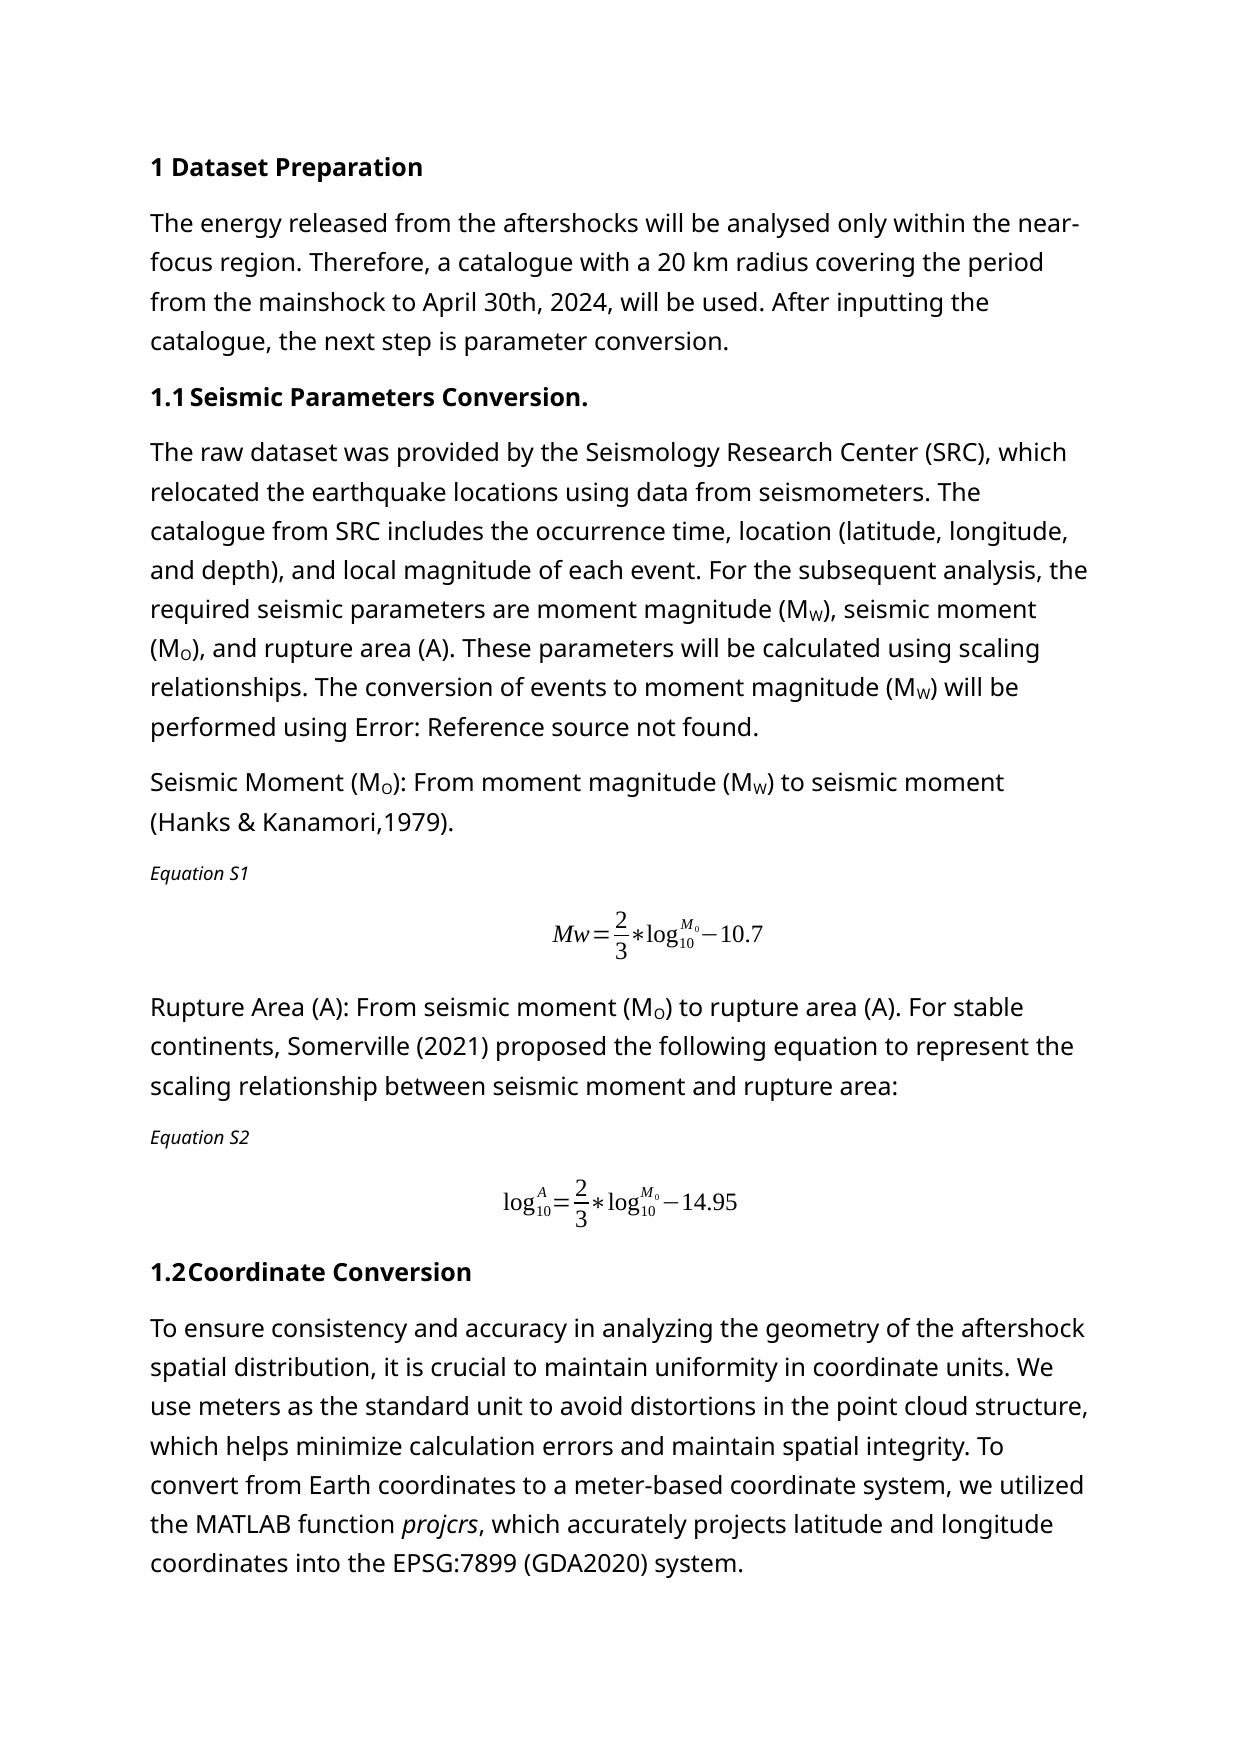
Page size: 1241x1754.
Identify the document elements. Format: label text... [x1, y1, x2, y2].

text Seismic Moment (MO): From moment magnitude (MW) to seismic moment (Hanks & Kanamori,1979). [150, 765, 1090, 838]
text The energy released from the aftershocks will be analysed only within the near-focus region. Therefore, a catalogue with a 20 km radius covering the period from the mainshock to April 30th, 2024, will be used. After inputting the catalogue, the next step is parameter conversion. [150, 206, 1090, 357]
text Rupture Area (A): From seismic moment (MO) to rupture area (A). For stable continents, Somerville (2021) proposed the following equation to represent the scaling relationship between seismic moment and rupture area: [150, 990, 1090, 1102]
list Coordinate Conversion [150, 1255, 1090, 1289]
list Seismic Parameters Conversion. [150, 379, 1090, 413]
text 1 Dataset Preparation [150, 150, 1090, 184]
text To ensure consistency and accuracy in analyzing the geometry of the aftershock spatial distribution, it is crucial to maintain uniformity in coordinate units. We use meters as the standard unit to avoid distortions in the point cloud structure, which helps minimize calculation errors and maintain spatial integrity. To convert from Earth coordinates to a meter-based coordinate system, we utilized the MATLAB function projcrs, which accurately projects latitude and longitude coordinates into the EPSG:7899 (GDA2020) system. [150, 1311, 1090, 1580]
